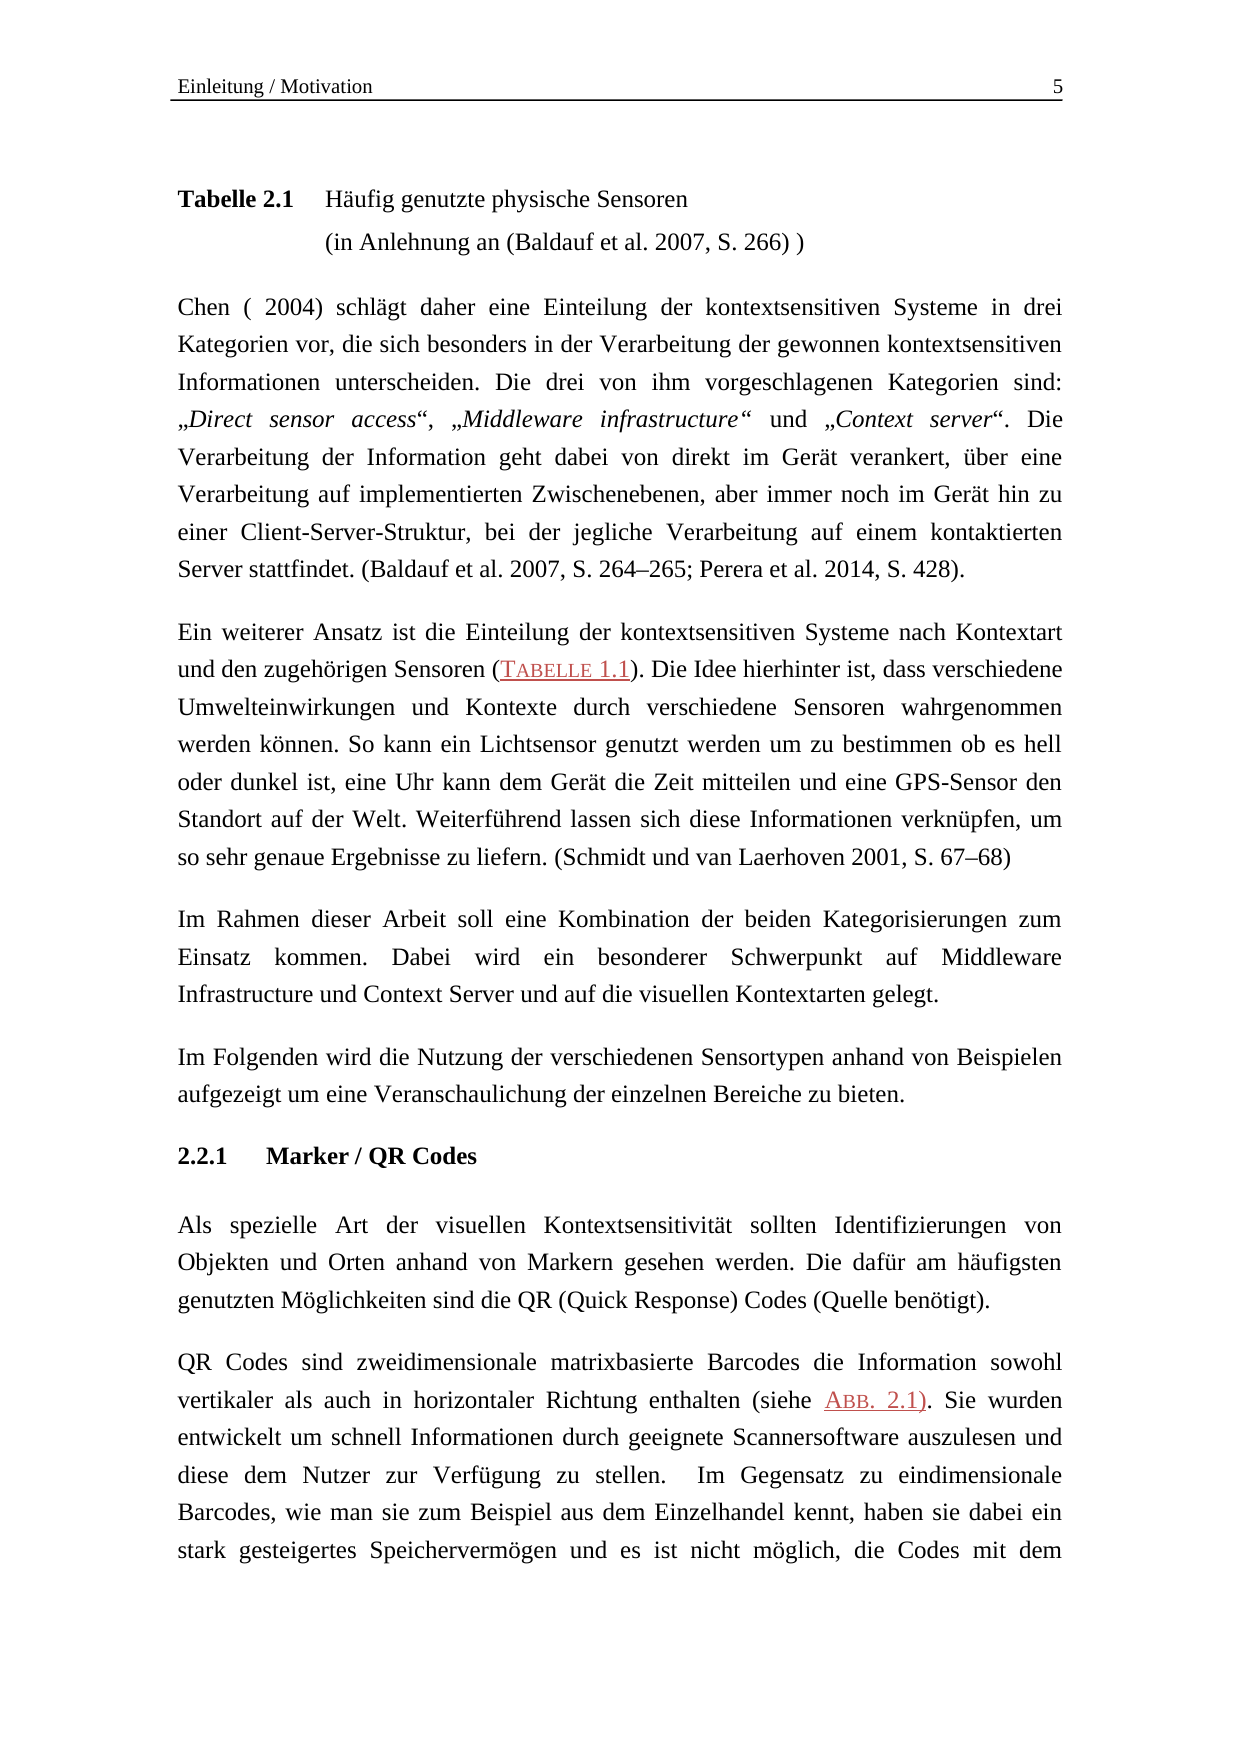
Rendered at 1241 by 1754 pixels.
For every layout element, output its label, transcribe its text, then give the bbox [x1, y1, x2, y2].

text Chen ( 2004) schlägt daher eine Einteilung der kontextsensitiven Systeme in drei Kategorien vor, die sich besonders in der Verarbeitung der gewonnen kontextsensitiven Informationen unterscheiden. Die drei von ihm vorgeschlagenen Kategorien sind: „Direct sensor access“, „Middleware infrastructure“ und „Context server“. Die Verarbeitung der Information geht dabei von direkt im Gerät verankert, über eine Verarbeitung auf implementierten Zwischenebenen, aber immer noch im Gerät hin zu einer Client-Server-Struktur, bei der jegliche Verarbeitung auf einem kontaktierten Server stattfindet. (Baldauf et al. 2007, S. 264–265; Perera et al. 2014, S. 428). [177, 283, 1063, 583]
subtitle Marker / QR Codes [177, 1141, 1063, 1170]
text Im Folgenden wird die Nutzung der verschiedenen Sensortypen anhand von Beispielen aufgezeigt um eine Veranschaulichung der einzelnen Bereiche zu bieten. [177, 1033, 1063, 1108]
text Ein weiterer Ansatz ist die Einteilung der kontextsensitiven Systeme nach Kontextart und den zugehörigen Sensoren (Tabelle 1.1). Die Idee hierhinter ist, dass verschiedene Umwelteinwirkungen und Kontexte durch verschiedene Sensoren wahrgenommen werden können. So kann ein Lichtsensor genutzt werden um zu bestimmen ob es hell oder dunkel ist, eine Uhr kann dem Gerät die Zeit mitteilen und eine GPS-Sensor den Standort auf der Welt. Weiterführend lassen sich diese Informationen verknüpfen, um so sehr genaue Ergebnisse zu liefern. (Schmidt und van Laerhoven 2001, S. 67–68) [177, 608, 1063, 871]
text Im Rahmen dieser Arbeit soll eine Kombination der beiden Kategorisierungen zum Einsatz kommen. Dabei wird ein besonderer Schwerpunkt auf Middleware Infrastructure und Context Server und auf die visuellen Kontextarten gelegt. [177, 896, 1063, 1008]
text Als spezielle Art der visuellen Kontextsensitivität sollten Identifizierungen von Objekten und Orten anhand von Markern gesehen werden. Die dafür am häufigsten genutzten Möglichkeiten sind die QR (Quick Response) Codes (Quelle benötigt). [177, 1201, 1063, 1314]
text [177, 1339, 1063, 1564]
